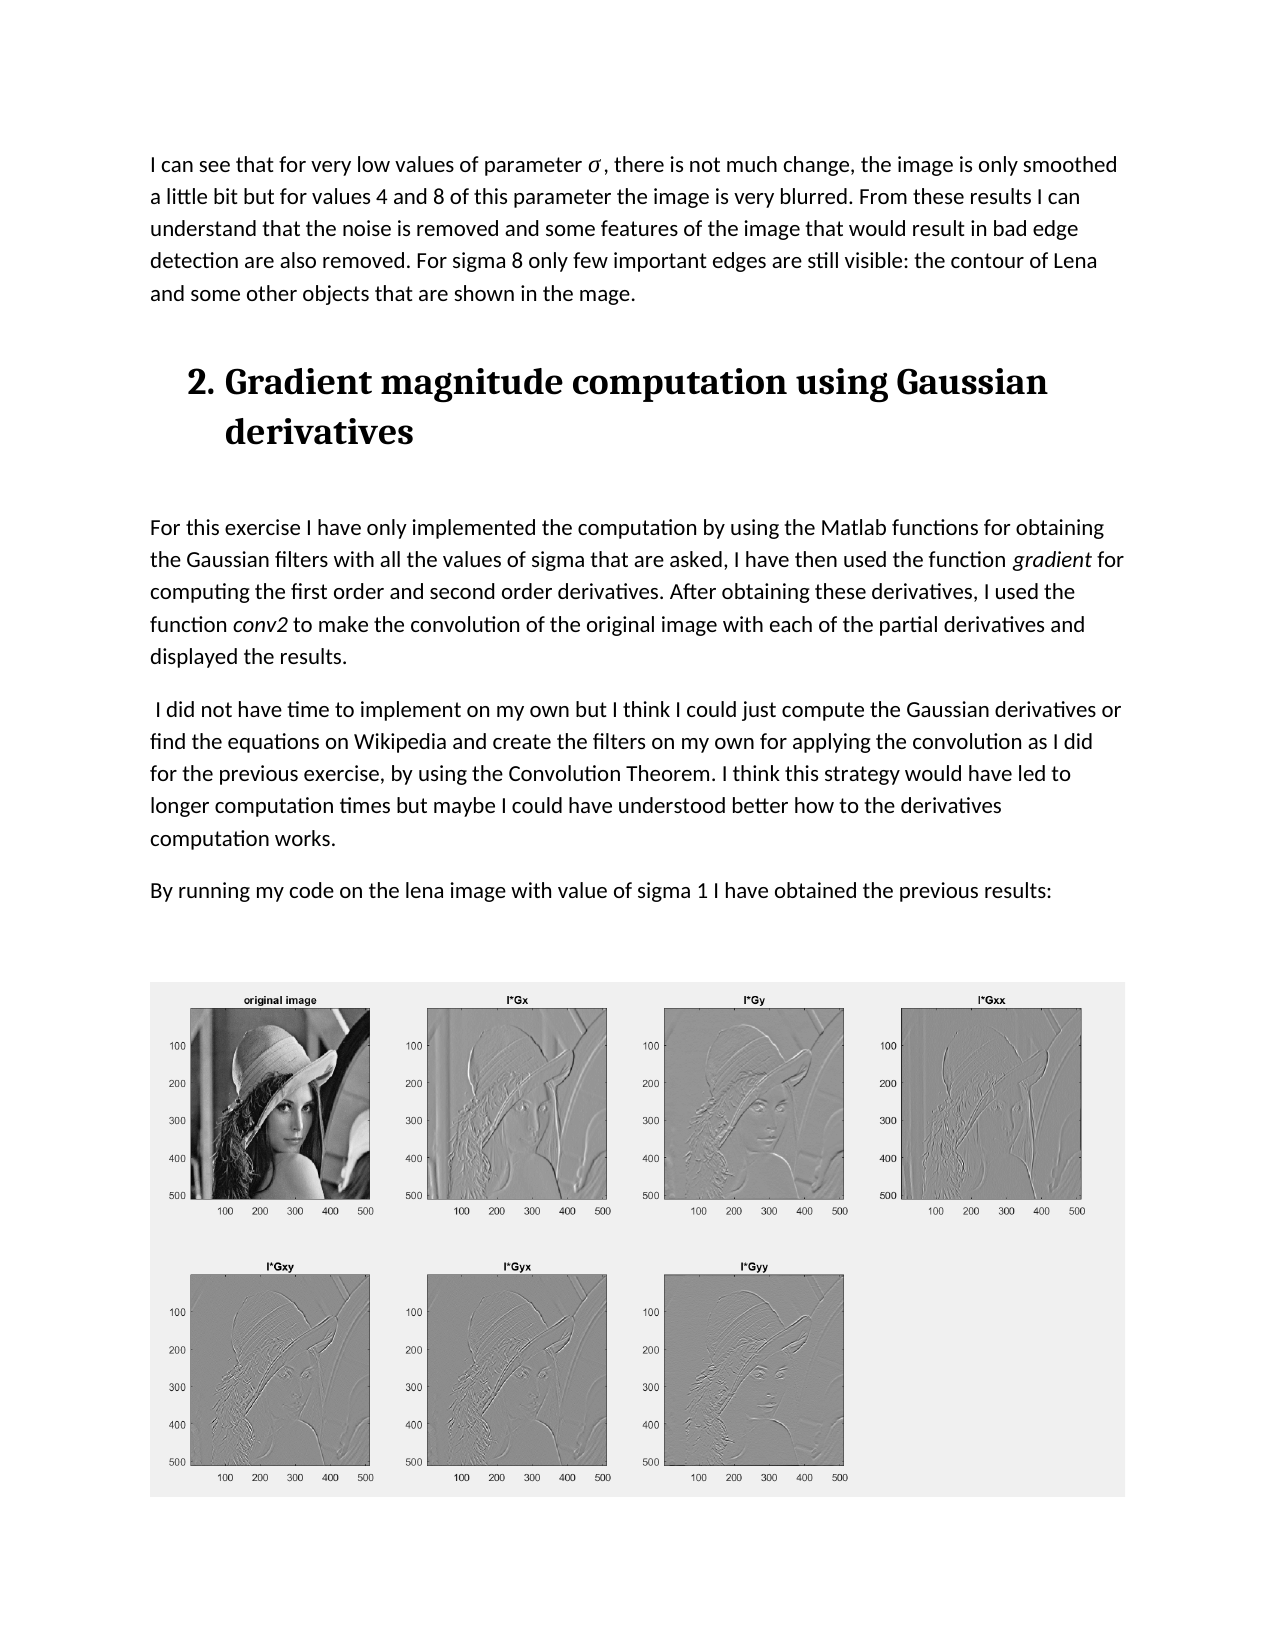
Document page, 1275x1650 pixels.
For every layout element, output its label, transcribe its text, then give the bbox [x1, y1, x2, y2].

text I can see that for very low values of parameter , there is not much change, the image is only smoothed a little bit but for values 4 and 8 of this parameter the image is very blurred. From these results I can understand that the noise is removed and some features of the image that would result in bad edge detection are also removed. For sigma 8 only few important edges are still visible: the contour of Lena and some other objects that are shown in the mage. [150, 150, 1125, 307]
text By running my code on the lena image with value of sigma 1 I have obtained the previous results: [150, 877, 1125, 905]
subtitle Gradient magnitude computation using Gaussian derivatives [187, 361, 1125, 454]
text For this exercise I have only implemented the computation by using the Matlab functions for obtaining the Gaussian filters with all the values of sigma that are asked, I have then used the function gradient for computing the first order and second order derivatives. After obtaining these derivatives, I used the function conv2 to make the convolution of the original image with each of the partial derivatives and displayed the results. [150, 513, 1125, 670]
text I did not have time to implement on my own but I think I could just compute the Gaussian derivatives or find the equations on Wikipedia and create the filters on my own for applying the convolution as I did for the previous exercise, by using the Convolution Theorem. I think this strategy would have led to longer computation times but maybe I could have understood better how to the derivatives computation works. [150, 695, 1125, 852]
picture [150, 982, 1125, 1497]
